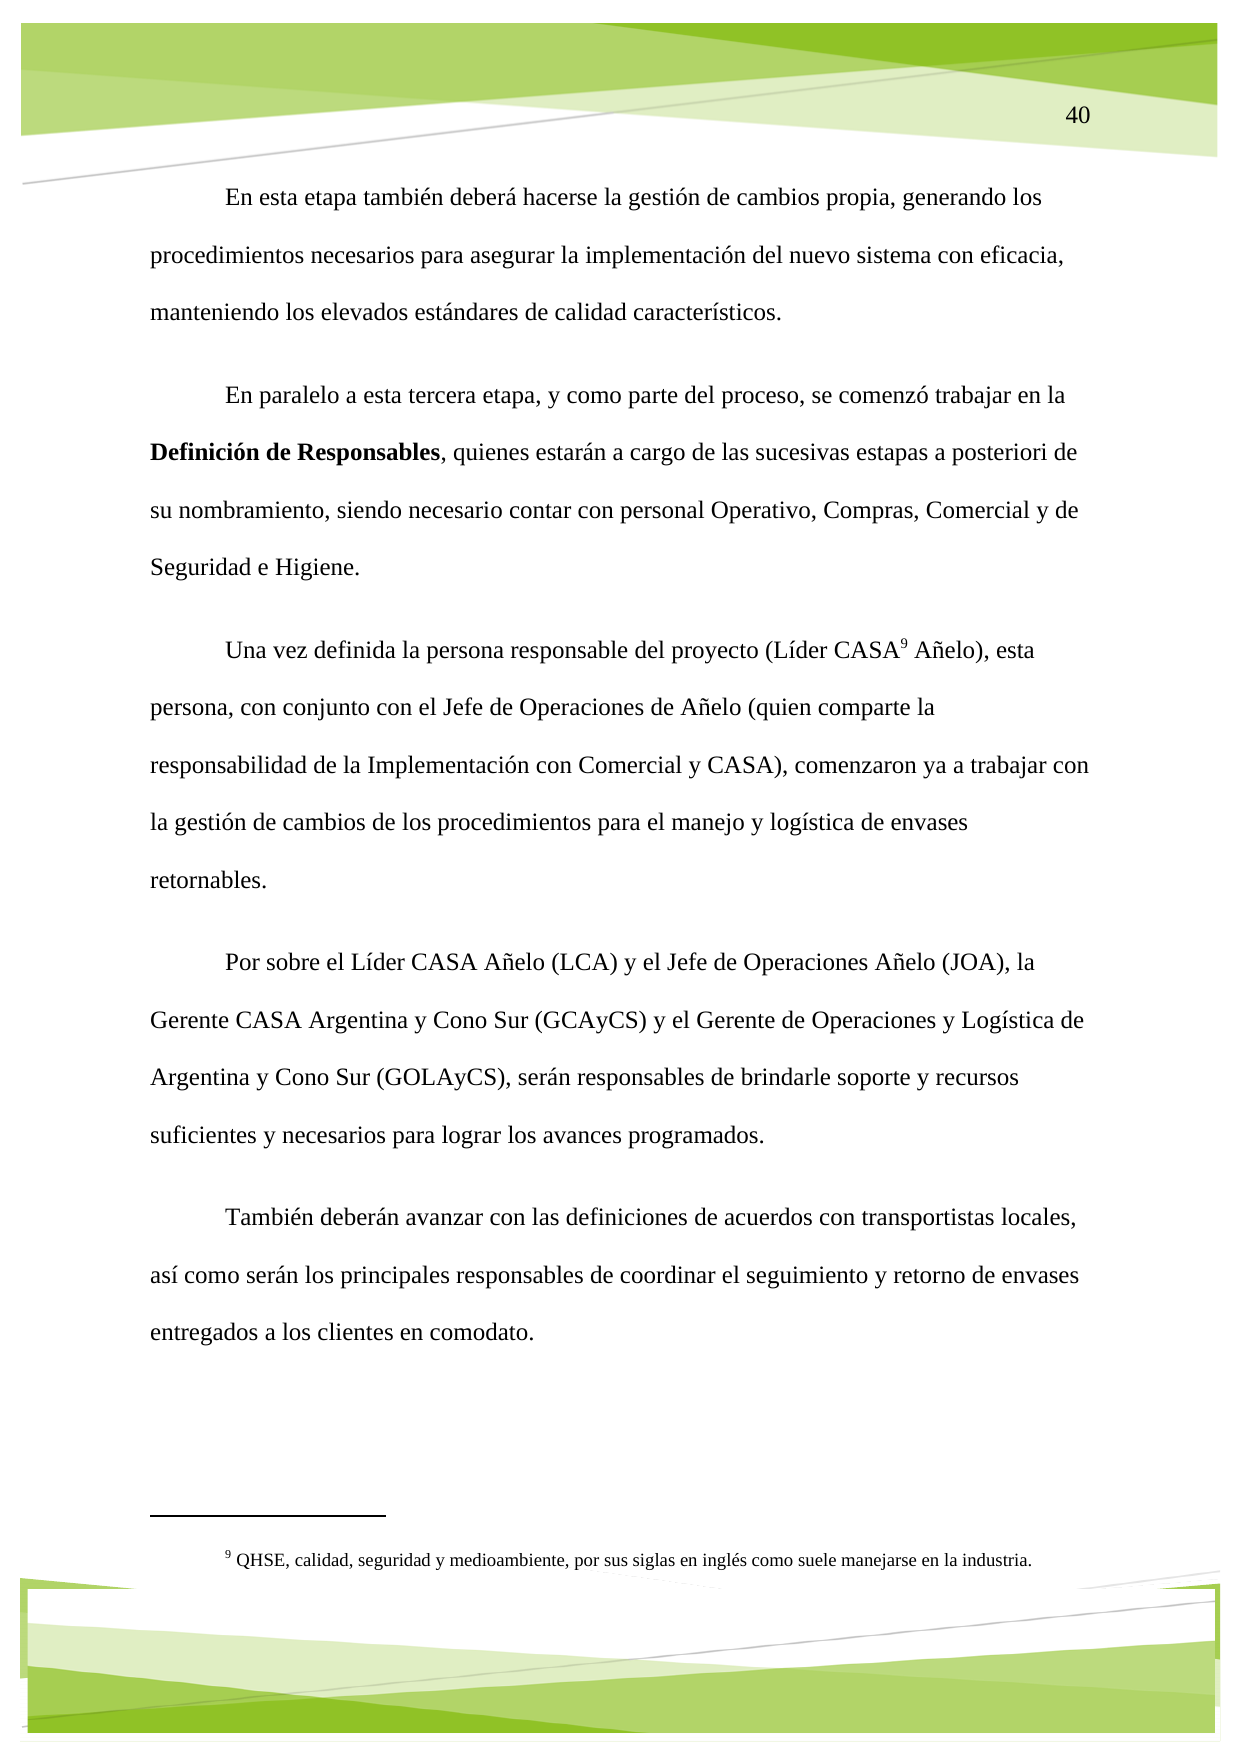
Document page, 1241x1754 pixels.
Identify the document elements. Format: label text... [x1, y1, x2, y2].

text En paralelo a esta tercera etapa, y como parte del proceso, se comenzó trabajar en la Definición de Responsables, quienes estarán a cargo de las sucesivas estapas a posteriori de su nombramiento, siendo necesario contar con personal Operativo, Compras, Comercial y de Seguridad e Higiene. [150, 380, 1090, 581]
text En esta etapa también deberá hacerse la gestión de cambios propia, generando los procedimientos necesarios para asegurar la implementación del nuevo sistema con eficacia, manteniendo los elevados estándares de calidad característicos. [150, 182, 1090, 326]
text Por sobre el Líder CASA Añelo (LCA) y el Jefe de Operaciones Añelo (JOA), la Gerente CASA Argentina y Cono Sur (GCAyCS) y el Gerente de Operaciones y Logística de Argentina y Cono Sur (GOLAyCS), serán responsables de brindarle soporte y recursos suficientes y necesarios para lograr los avances programados. [150, 947, 1090, 1149]
picture [21, 23, 1218, 198]
picture [20, 1565, 1220, 1741]
text También deberán avanzar con las definiciones de acuerdos con transportistas locales, así como serán los principales responsables de coordinar el seguimiento y retorno de envases entregados a los clientes en comodato. [150, 1202, 1090, 1346]
text Una vez definida la persona responsable del proyecto (Líder CASA Añelo), esta persona, con conjunto con el Jefe de Operaciones de Añelo (quien comparte la responsabilidad de la Implementación con Comercial y CASA), comenzaron ya a trabajar con la gestión de cambios de los procedimientos para el manejo y logística de envases retornables. [150, 635, 1090, 894]
